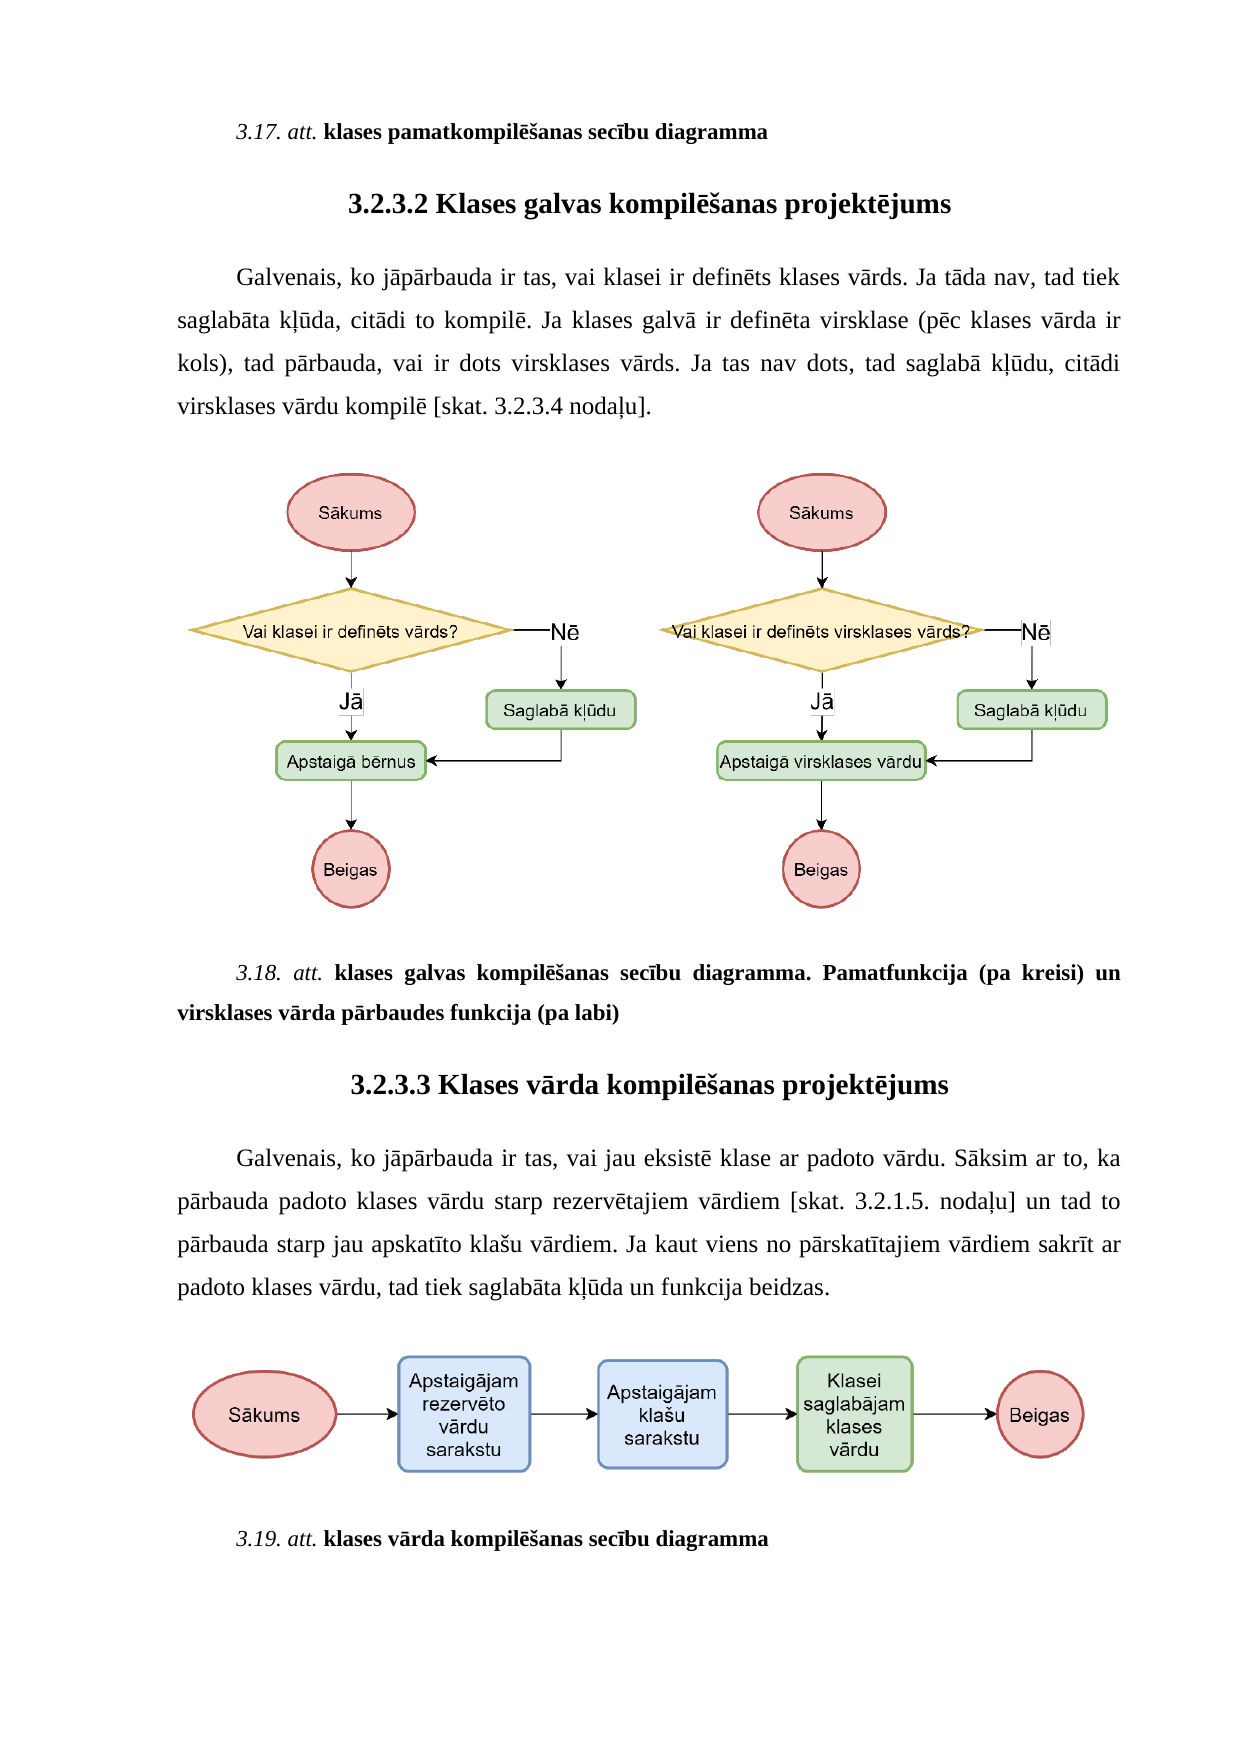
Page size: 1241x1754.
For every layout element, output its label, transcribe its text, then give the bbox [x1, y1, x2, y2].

subtitle 3.2.3.2 Klases galvas kompilēšanas projektējums [177, 187, 1122, 220]
text 3.18. att. klases galvas kompilēšanas secību diagramma. Pamatfunkcija (pa kreisi) un virsklases vārda pārbaudes funkcija (pa labi) [177, 959, 1122, 1025]
subtitle 3.2.3.3 Klases vārda kompilēšanas projektējums [177, 1067, 1122, 1101]
text 3.19. att. klases vārda kompilēšanas secību diagramma [177, 1525, 1122, 1551]
text Galvenais, ko jāpārbauda ir tas, vai jau eksistē klase ar padoto vārdu. Sāksim ar to, ka pārbauda padoto klases vārdu starp rezervētajiem vārdiem [skat. 3.2.1.5. nodaļu] un tad to pārbauda starp jau apskatīto klašu vārdiem. Ja kaut viens no pārskatītajiem vārdiem sakrīt ar padoto klases vārdu, tad tiek saglabāta kļūda un funkcija beidzas. [177, 1143, 1122, 1301]
text 3.17. att. klases pamatkompilēšanas secību diagramma [177, 118, 1122, 144]
text Galvenais, ko jāpārbauda ir tas, vai klasei ir definēts klases vārds. Ja tāda nav, tad tiek saglabāta kļūda, citādi to kompilē. Ja klases galvā ir definēta virsklase (pēc klases vārda ir kols), tad pārbauda, vai ir dots virsklases vārds. Ja tas nav dots, tad saglabā kļūdu, citādi virsklases vārdu kompilē [skat. 3.2.3.4 nodaļu]. [177, 262, 1122, 420]
picture [177, 1340, 1099, 1486]
picture [177, 459, 1120, 920]
